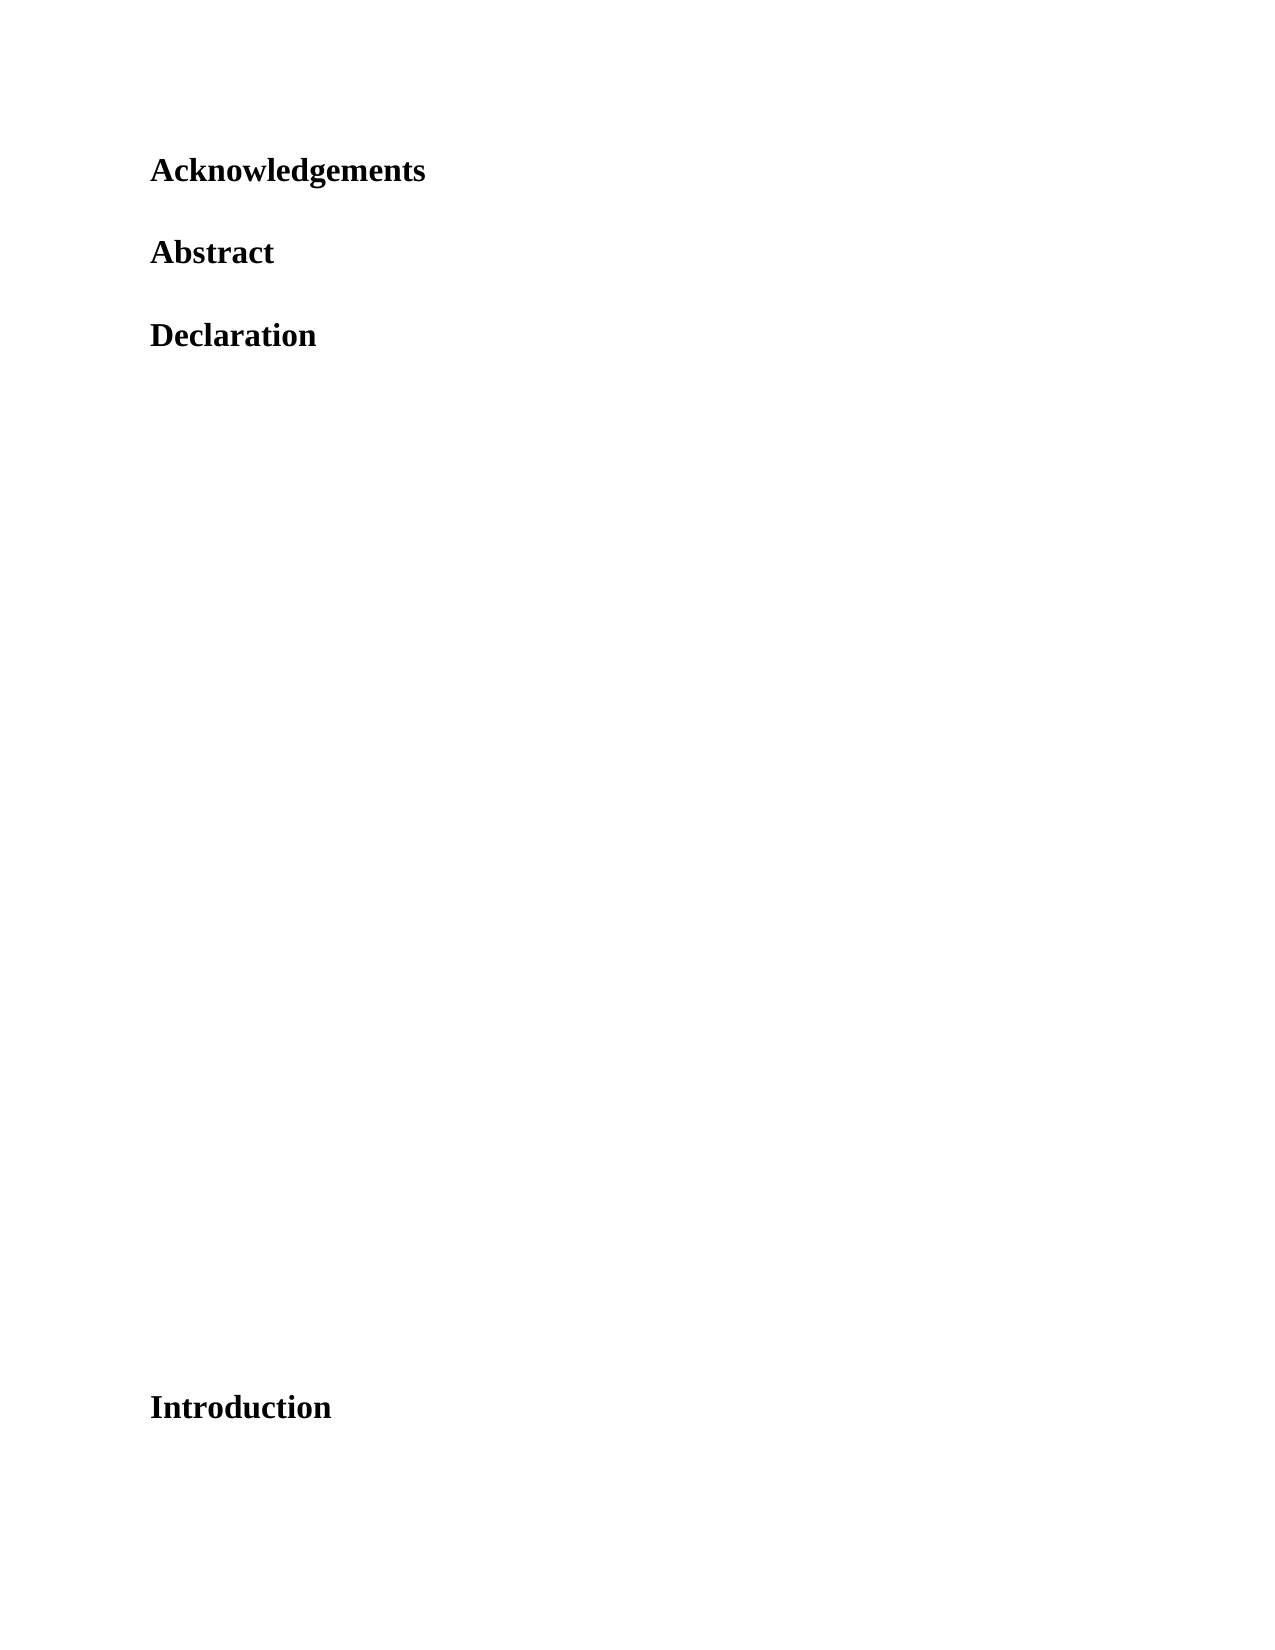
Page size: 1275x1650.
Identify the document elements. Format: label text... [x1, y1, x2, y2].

text Acknowledgements [150, 150, 1125, 188]
text Introduction [150, 1387, 1125, 1426]
text Abstract [150, 232, 1125, 271]
text Declaration [150, 315, 1125, 353]
